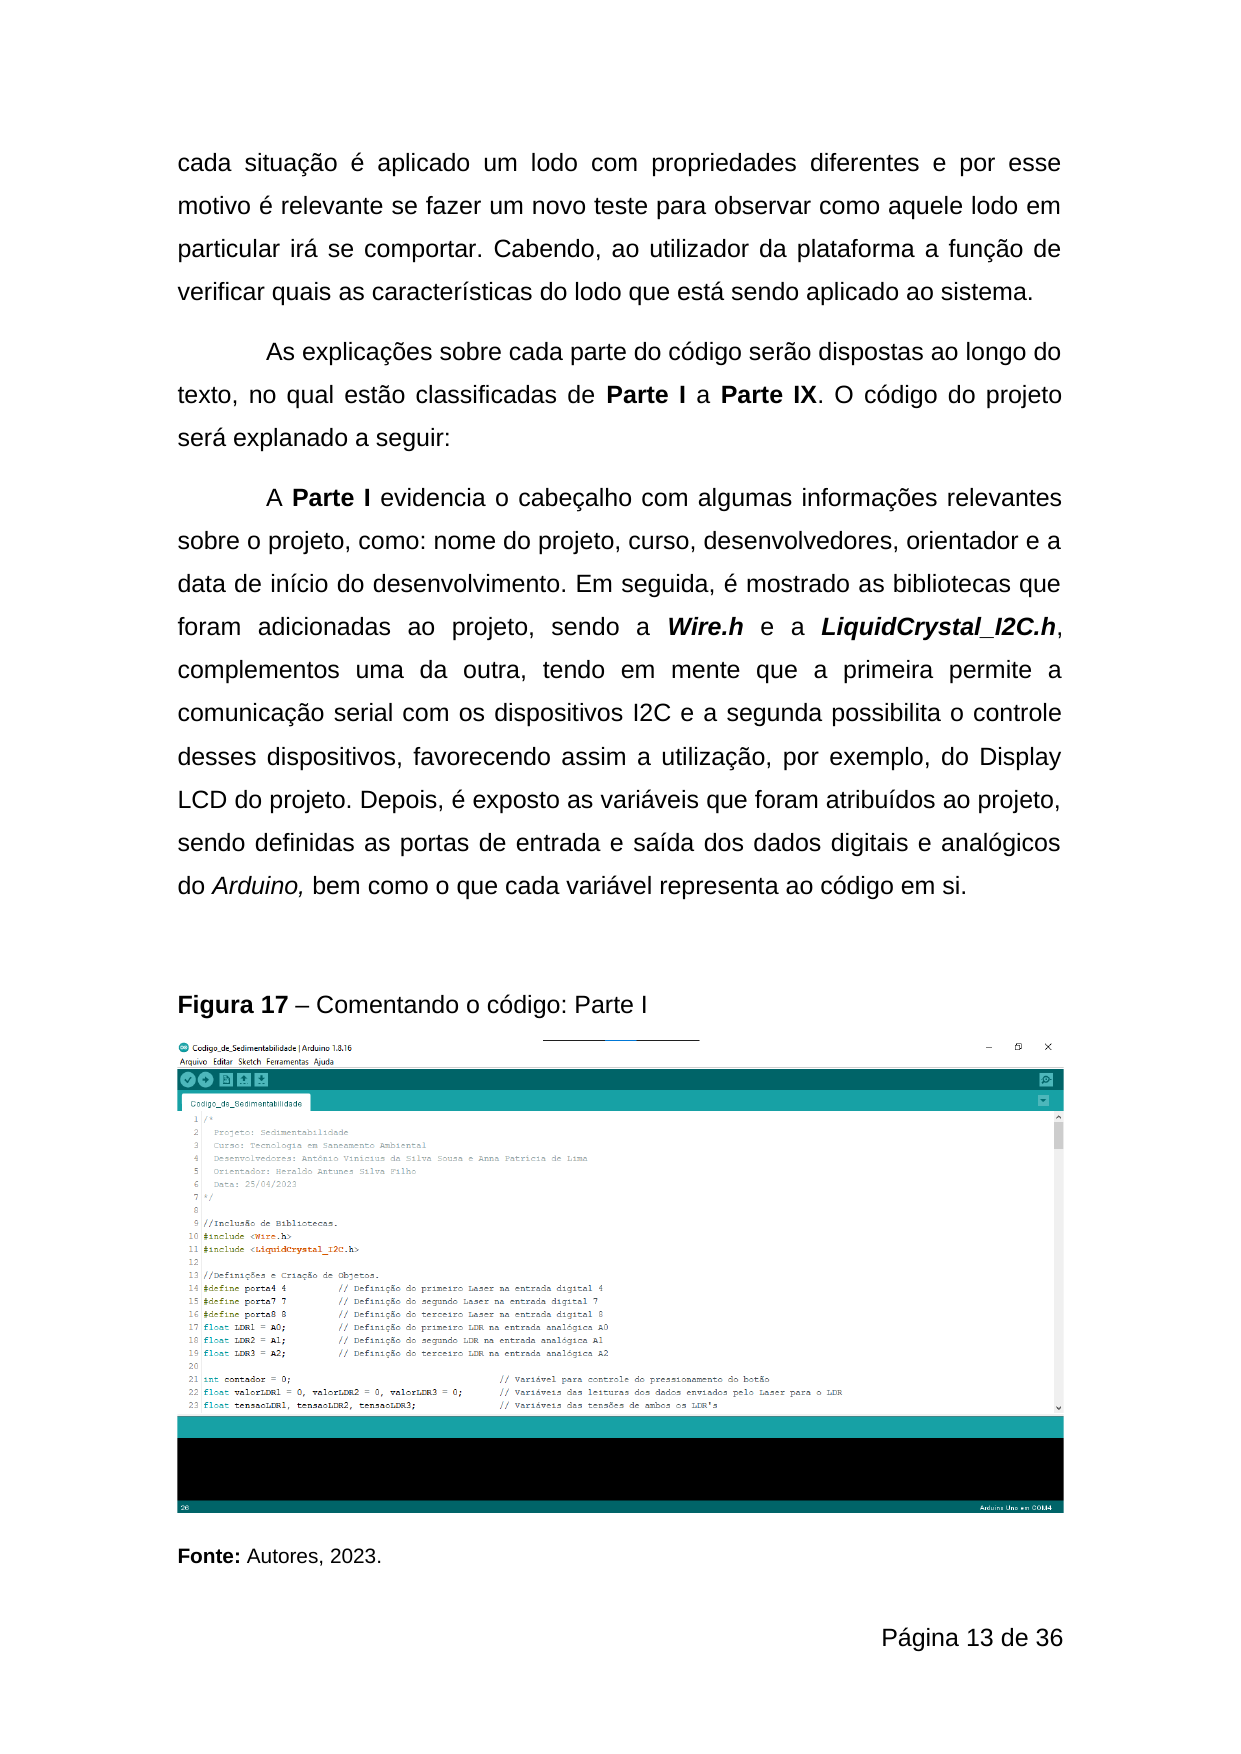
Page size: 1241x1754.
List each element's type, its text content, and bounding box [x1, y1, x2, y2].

picture [177, 1040, 1064, 1513]
text A Parte I evidencia o cabeçalho com algumas informações relevantes sobre o projeto, como: nome do projeto, curso, desenvolvedores, orientador e a data de início do desenvolvimento. Em seguida, é mostrado as bibliotecas que foram adicionadas ao projeto, sendo a Wire.h e a LiquidCrystal_I2C.h, complementos uma da outra, tendo em mente que a primeira permite a comunicação serial com os dispositivos I2C e a segunda possibilita o controle desses dispositivos, favorecendo assim a utilização, por exemplo, do Display LCD do projeto. Depois, é exposto as variáveis que foram atribuídos ao projeto, sendo definidas as portas de entrada e saída dos dados digitais e analógicos do Arduino, bem como o que cada variável representa ao código em si. [177, 483, 1063, 900]
text As explicações sobre cada parte do código serão dispostas ao longo do texto, no qual estão classificadas de Parte I a Parte IX. O código do projeto será explanado a seguir: [177, 337, 1063, 452]
text Fonte: Autores, 2023. [177, 1543, 1063, 1567]
text Figura 17 – Comentando o código: Parte I [177, 991, 1063, 1019]
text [177, 148, 1063, 306]
